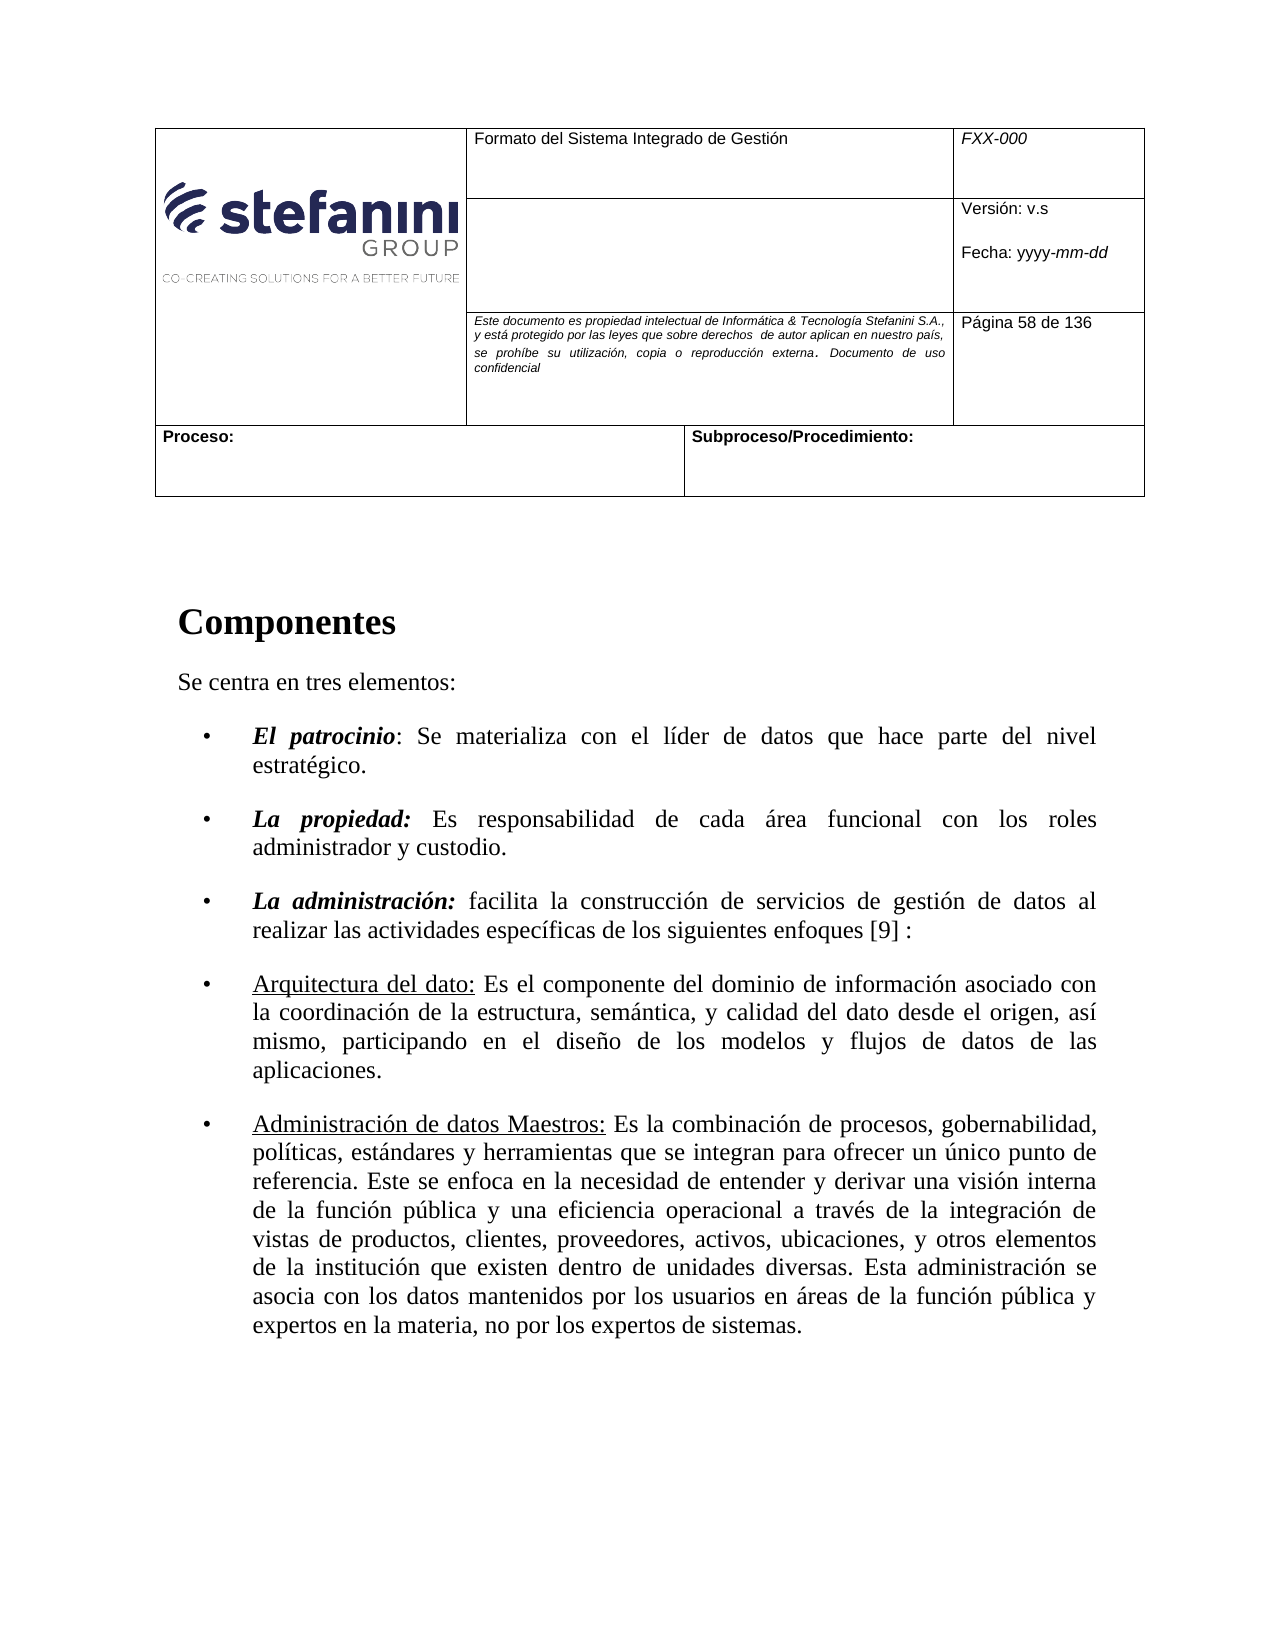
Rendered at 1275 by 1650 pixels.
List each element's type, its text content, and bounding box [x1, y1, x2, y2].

list La administración: facilita la construcción de servicios de gestión de datos al realizar las actividades específicas de los siguientes enfoques [9] : [202, 886, 1098, 944]
list La propiedad: Es responsabilidad de cada área funcional con los roles administrador y custodio. [202, 804, 1098, 861]
subtitle Componentes [177, 599, 1098, 642]
list El patrocinio: Se materializa con el líder de datos que hace parte del nivel estratégico. [202, 721, 1098, 779]
picture [162, 182, 460, 286]
list Administración de datos Maestros: Es la combinación de procesos, gobernabilidad, políticas, estándares y herramientas que se integran para ofrecer un único punto de referencia. Este se enfoca en la necesidad de entender y derivar una visión interna de la función pública y una eficiencia operacional a través de la integración de vistas de productos, clientes, proveedores, activos, ubicaciones, y otros elementos de la institución que existen dentro de unidades diversas. Esta administración se asocia con los datos mantenidos por los usuarios en áreas de la función pública y expertos en la materia, no por los expertos de sistemas. [202, 1109, 1098, 1339]
list Arquitectura del dato: Es el componente del dominio de información asociado con la coordinación de la estructura, semántica, y calidad del dato desde el origen, así mismo, participando en el diseño de los modelos y flujos de datos de las aplicaciones. [202, 969, 1098, 1084]
text Se centra en tres elementos: [177, 667, 1098, 696]
